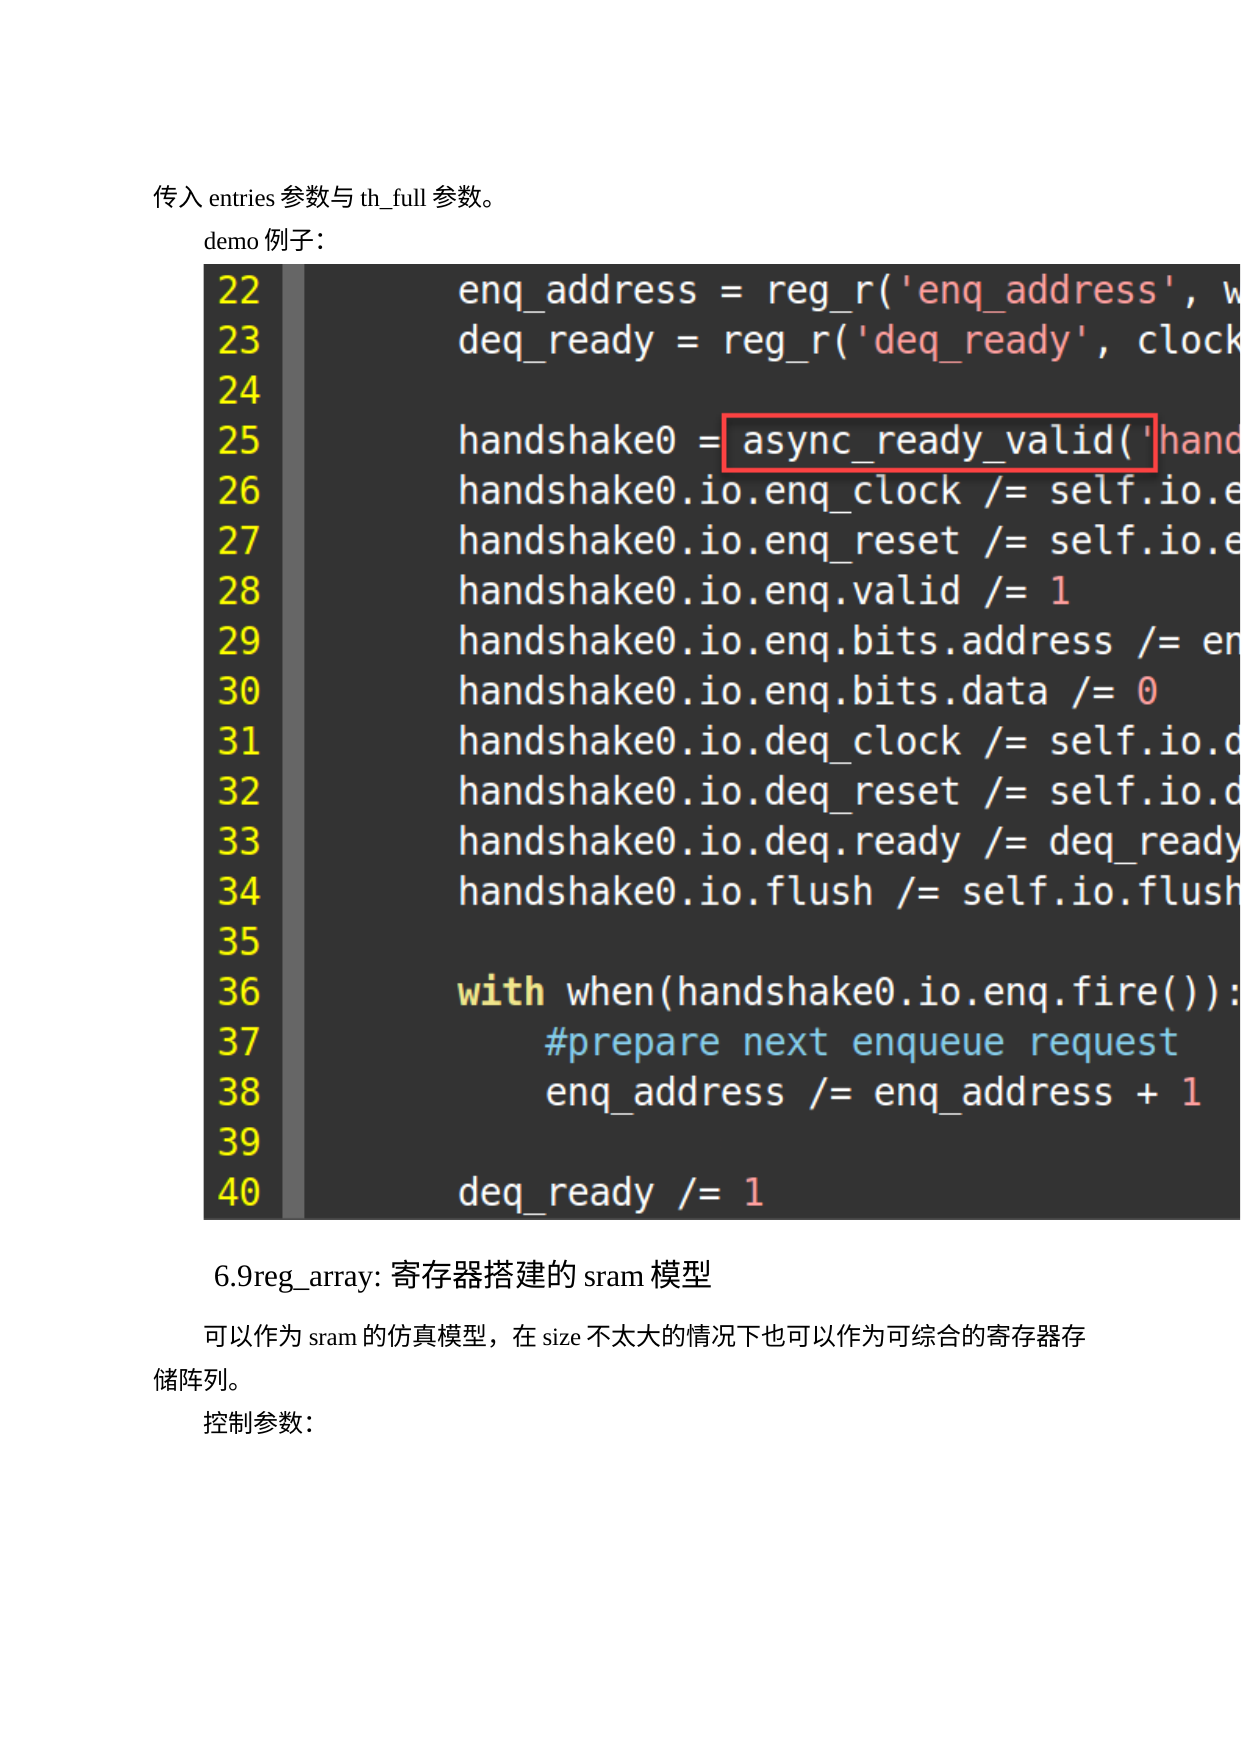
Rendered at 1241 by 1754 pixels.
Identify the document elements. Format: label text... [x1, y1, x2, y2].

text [153, 177, 1087, 213]
subtitle reg_array: 寄存器搭建的sram模型 [213, 1250, 1087, 1295]
text 控制参数： [153, 1404, 1087, 1440]
text demo例子： [153, 221, 1087, 257]
text 可以作为sram的仿真模型，在size不太大的情况下也可以作为可综合的寄存器存储阵列。 [153, 1317, 1087, 1397]
picture [203, 264, 1241, 1220]
